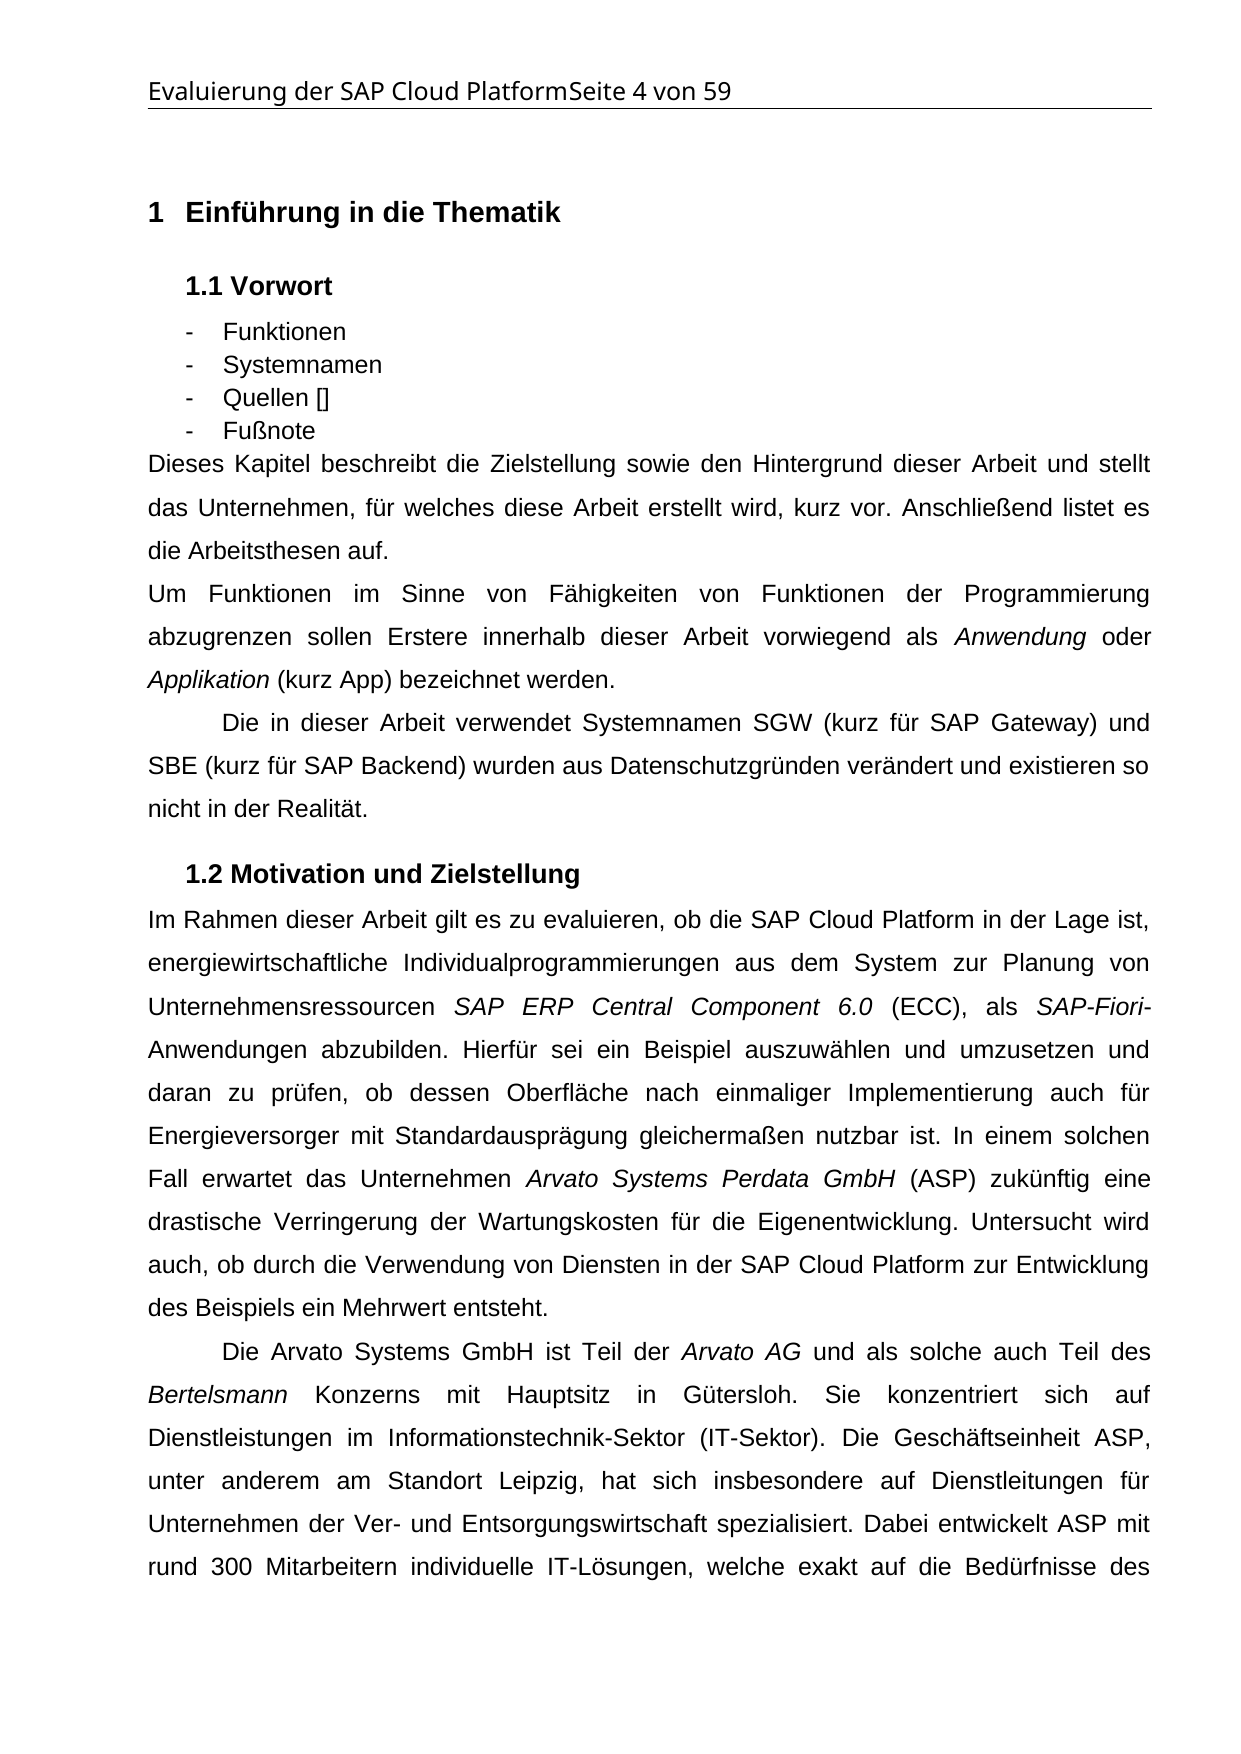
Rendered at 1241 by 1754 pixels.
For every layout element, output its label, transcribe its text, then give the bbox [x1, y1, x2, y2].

list Systemnamen [185, 350, 1152, 379]
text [148, 1336, 1152, 1581]
text Dieses Kapitel beschreibt die Zielstellung sowie den Hintergrund dieser Arbeit und stellt das Unternehmen, für welches diese Arbeit erstellt wird, kurz vor. Anschließend listet es die Arbeitsthesen auf. [148, 449, 1152, 564]
text Um Funktionen im Sinne von Fähigkeiten von Funktionen der Programmierung abzugrenzen sollen Erstere innerhalb dieser Arbeit vorwiegend als Anwendung oder Applikation (kurz App) bezeichnet werden. [148, 579, 1152, 694]
subtitle Vorwort [185, 270, 1152, 302]
text Im Rahmen dieser Arbeit gilt es zu evaluieren, ob die SAP Cloud Platform in der Lage ist, energiewirtschaftliche Individualprogrammierungen aus dem System zur Planung von Unternehmensressourcen SAP ERP Central Component 6.0 (ECC), als SAP-Fiori-Anwendungen abzubilden. Hierfür sei ein Beispiel auszuwählen und umzusetzen und daran zu prüfen, ob dessen Oberfläche nach einmaliger Implementierung auch für Energieversorger mit Standardausprägung gleichermaßen nutzbar ist. In einem solchen Fall erwartet das Unternehmen Arvato Systems Perdata GmbH (ASP) zukünftig eine drastische Verringerung der Wartungskosten für die Eigenentwicklung. Untersucht wird auch, ob durch die Verwendung von Diensten in der SAP Cloud Platform zur Entwicklung des Beispiels ein Mehrwert entsteht. [148, 905, 1152, 1322]
text Die in dieser Arbeit verwendet Systemnamen SGW (kurz für SAP Gateway) und SBE (kurz für SAP Backend) wurden aus Datenschutzgründen verändert und existieren so nicht in der Realität. [148, 708, 1152, 823]
subtitle Einführung in die Thematik [148, 195, 1152, 229]
list Quellen [] [185, 383, 1152, 412]
subtitle Motivation und Zielstellung [185, 858, 1152, 889]
list Funktionen [185, 317, 1152, 346]
list Fußnote [185, 416, 1152, 445]
